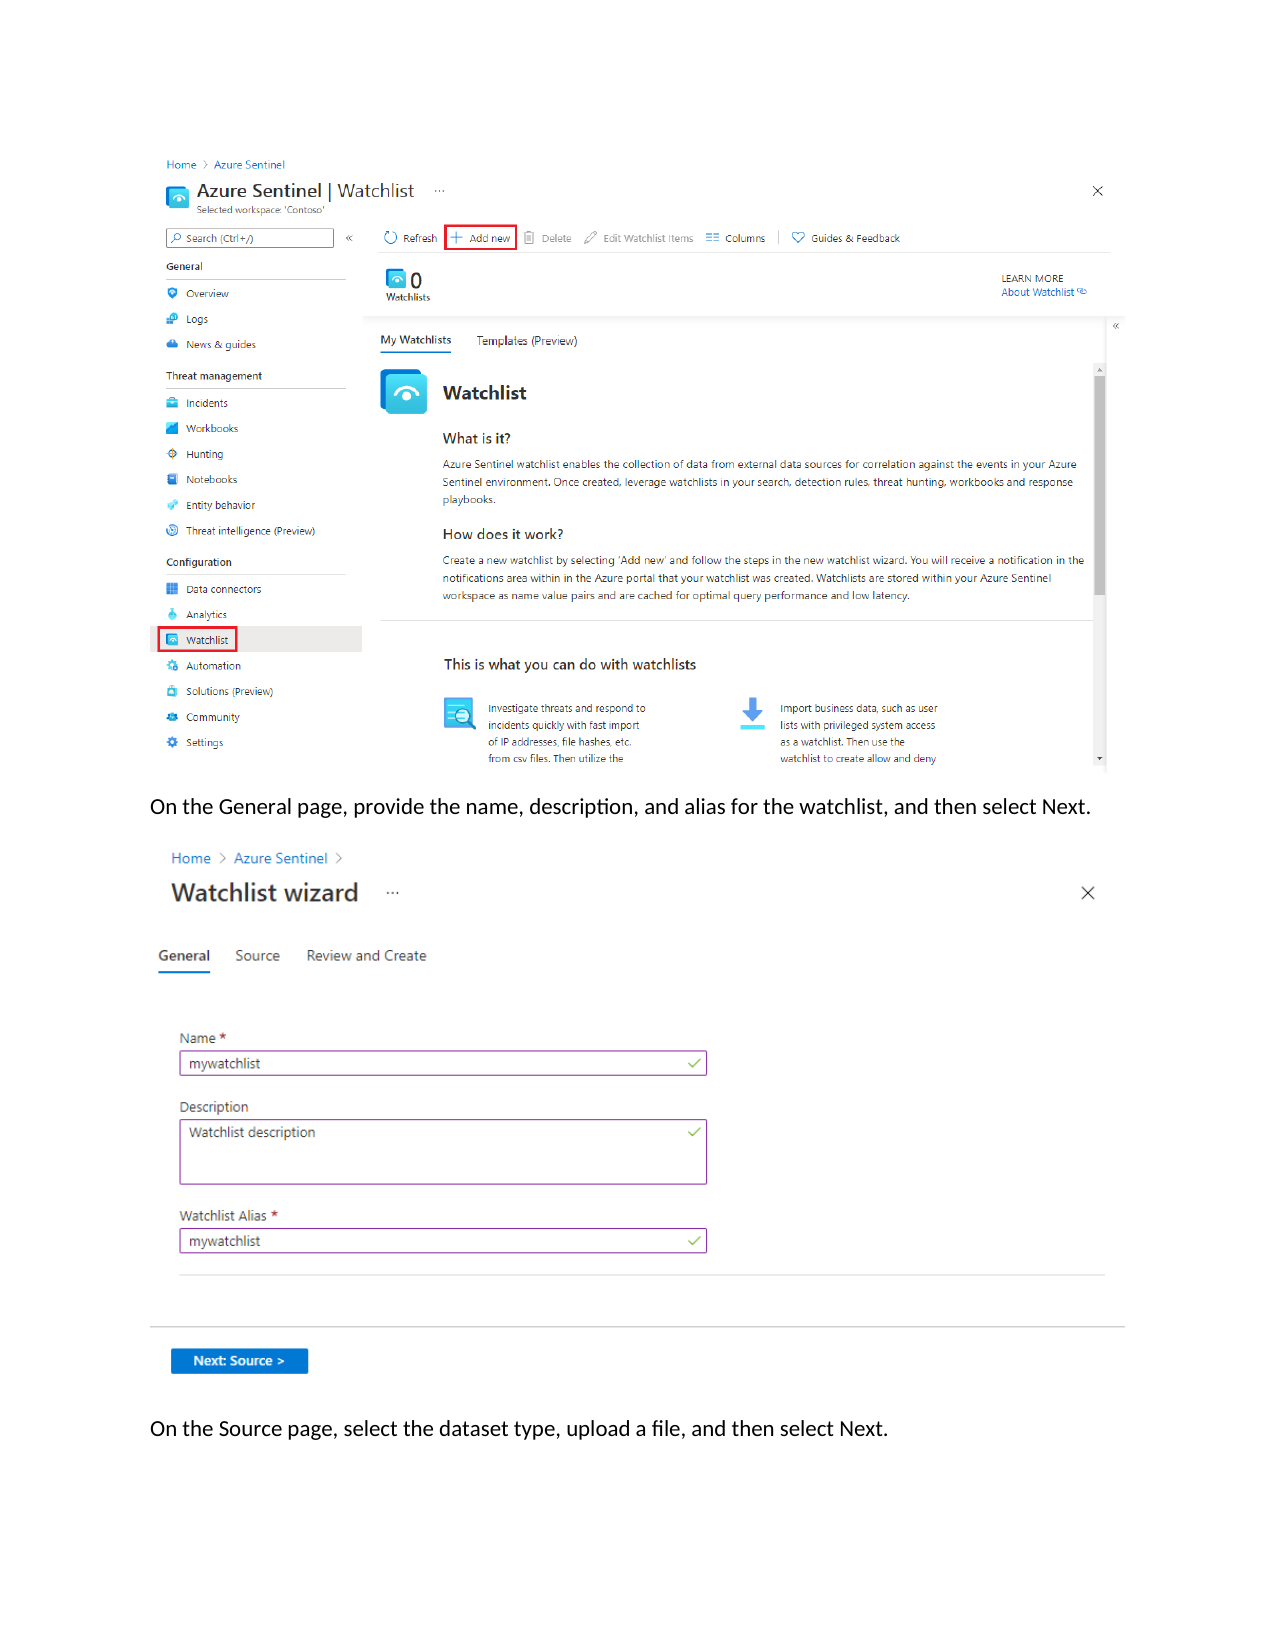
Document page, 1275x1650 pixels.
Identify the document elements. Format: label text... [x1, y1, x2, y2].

text On the General page, provide the name, description, and alias for the watchlist, and then select Next. [150, 792, 1125, 820]
picture [150, 838, 1125, 1395]
text On the Source page, select the dataset type, upload a file, and then select Next. [150, 1414, 1125, 1442]
picture [150, 150, 1125, 773]
